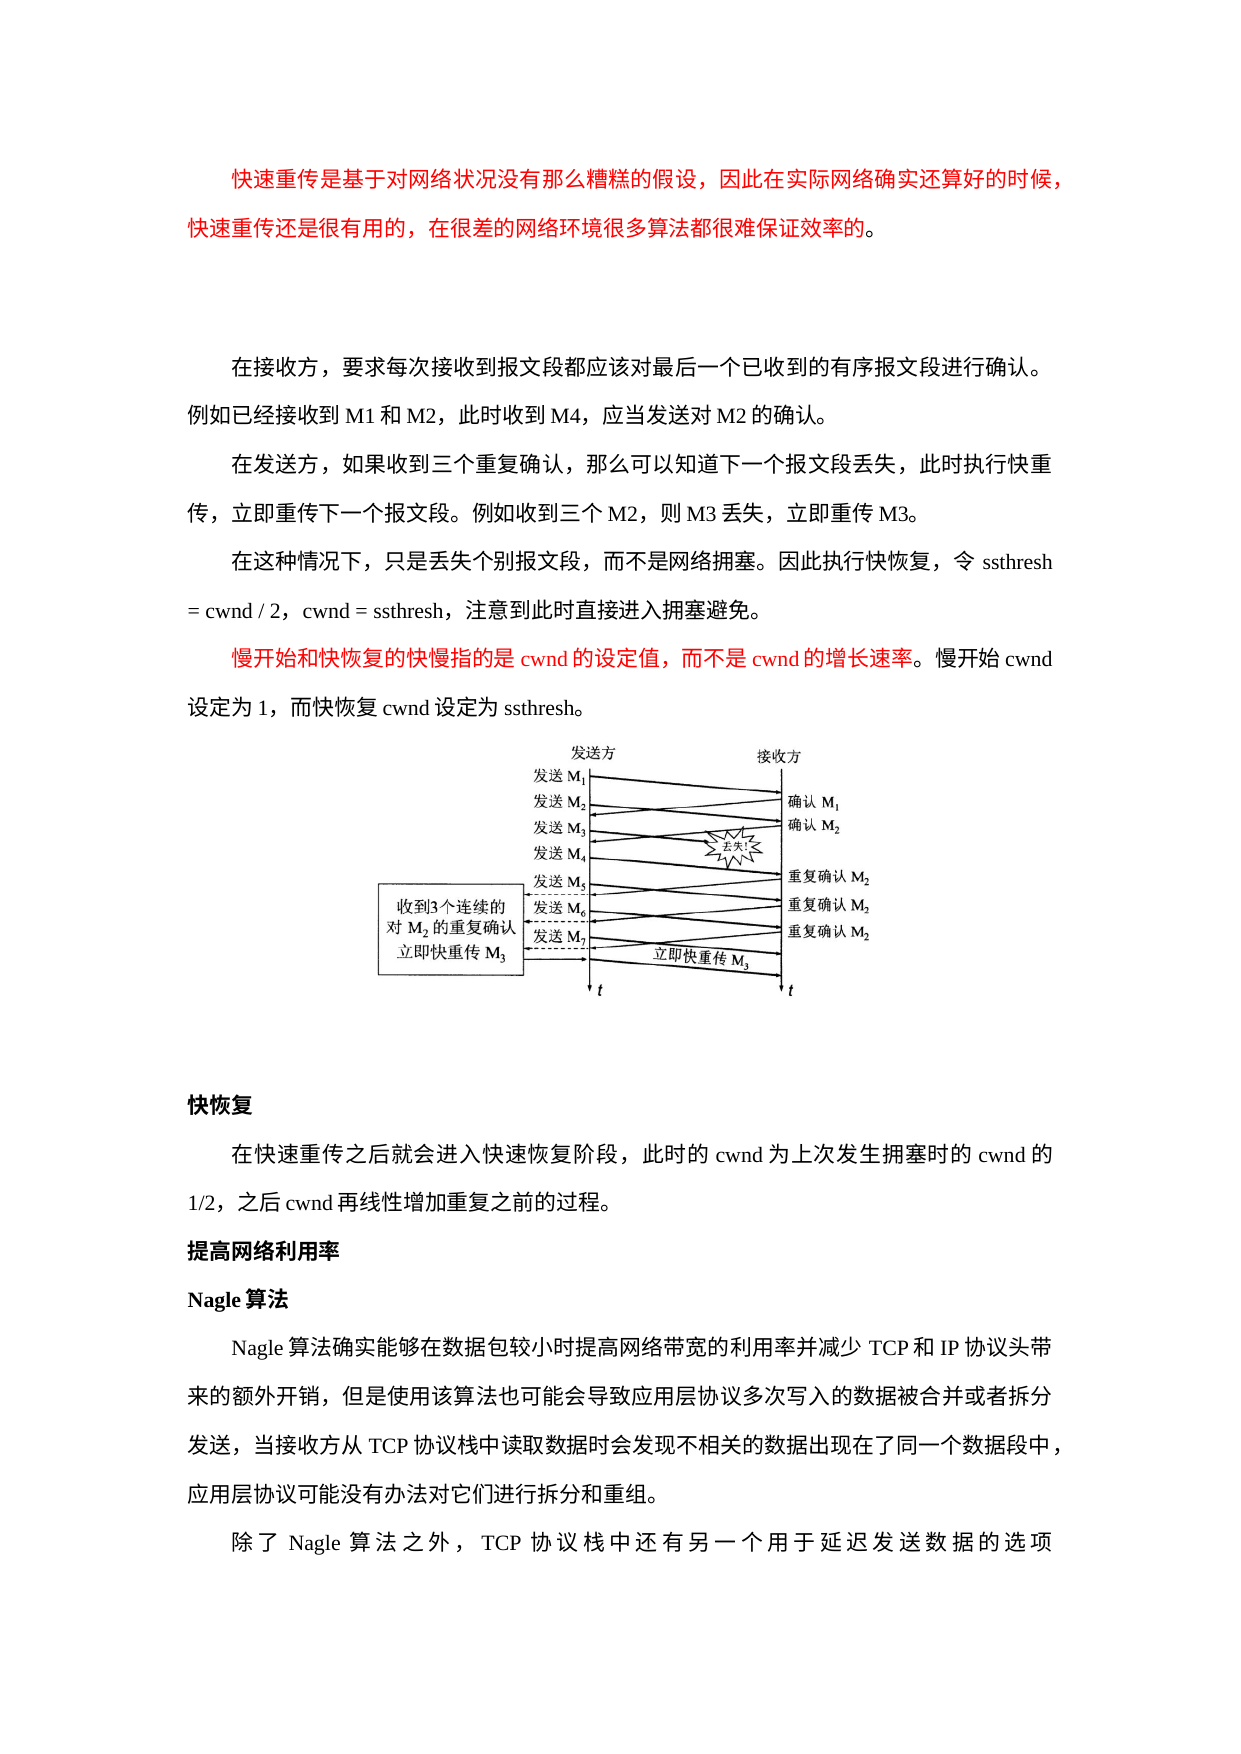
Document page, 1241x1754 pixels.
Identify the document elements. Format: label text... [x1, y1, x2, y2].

subtitle 快恢复 [187, 1088, 1053, 1120]
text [187, 1524, 1053, 1557]
text 在这种情况下，只是丢失个别报文段，而不是网络拥塞。因此执行快恢复，令ssthresh = cwnd / 2，cwnd = ssthresh，注意到此时直接进入拥塞避免。 [187, 543, 1053, 625]
text 快速重传是基于对网络状况没有那么糟糕的假设，因此在实际网络确实还算好的时候，快速重传还是很有用的，在很差的网络环境很多算法都很难保证效率的。 [187, 162, 1053, 243]
text 在发送方，如果收到三个重复确认，那么可以知道下一个报文段丢失，此时执行快重传，立即重传下一个报文段。例如收到三个M2，则M3丢失，立即重传M3。 [187, 446, 1053, 528]
text 在快速重传之后就会进入快速恢复阶段，此时的cwnd为上次发生拥塞时的cwnd的1/2，之后cwnd再线性增加重复之前的过程。 [187, 1136, 1053, 1217]
picture [343, 737, 898, 1000]
text 在接收方，要求每次接收到报文段都应该对最后一个已收到的有序报文段进行确认。例如已经接收到M1和M2，此时收到M4，应当发送对M2的确认。 [187, 349, 1053, 431]
subtitle 提高网络利用率 [187, 1233, 1053, 1266]
subtitle Nagle算法 [187, 1282, 1053, 1314]
text Nagle算法确实能够在数据包较小时提高网络带宽的利用率并减少TCP和IP协议头带来的额外开销，但是使用该算法也可能会导致应用层协议多次写入的数据被合并或者拆分发送，当接收方从TCP协议栈中读取数据时会发现不相关的数据出现在了同一个数据段中，应用层协议可能没有办法对它们进行拆分和重组。 [187, 1330, 1053, 1509]
text 慢开始和快恢复的快慢指的是cwnd的设定值，而不是cwnd的增长速率。慢开始cwnd设定为1，而快恢复cwnd设定为ssthresh。 [187, 641, 1053, 722]
